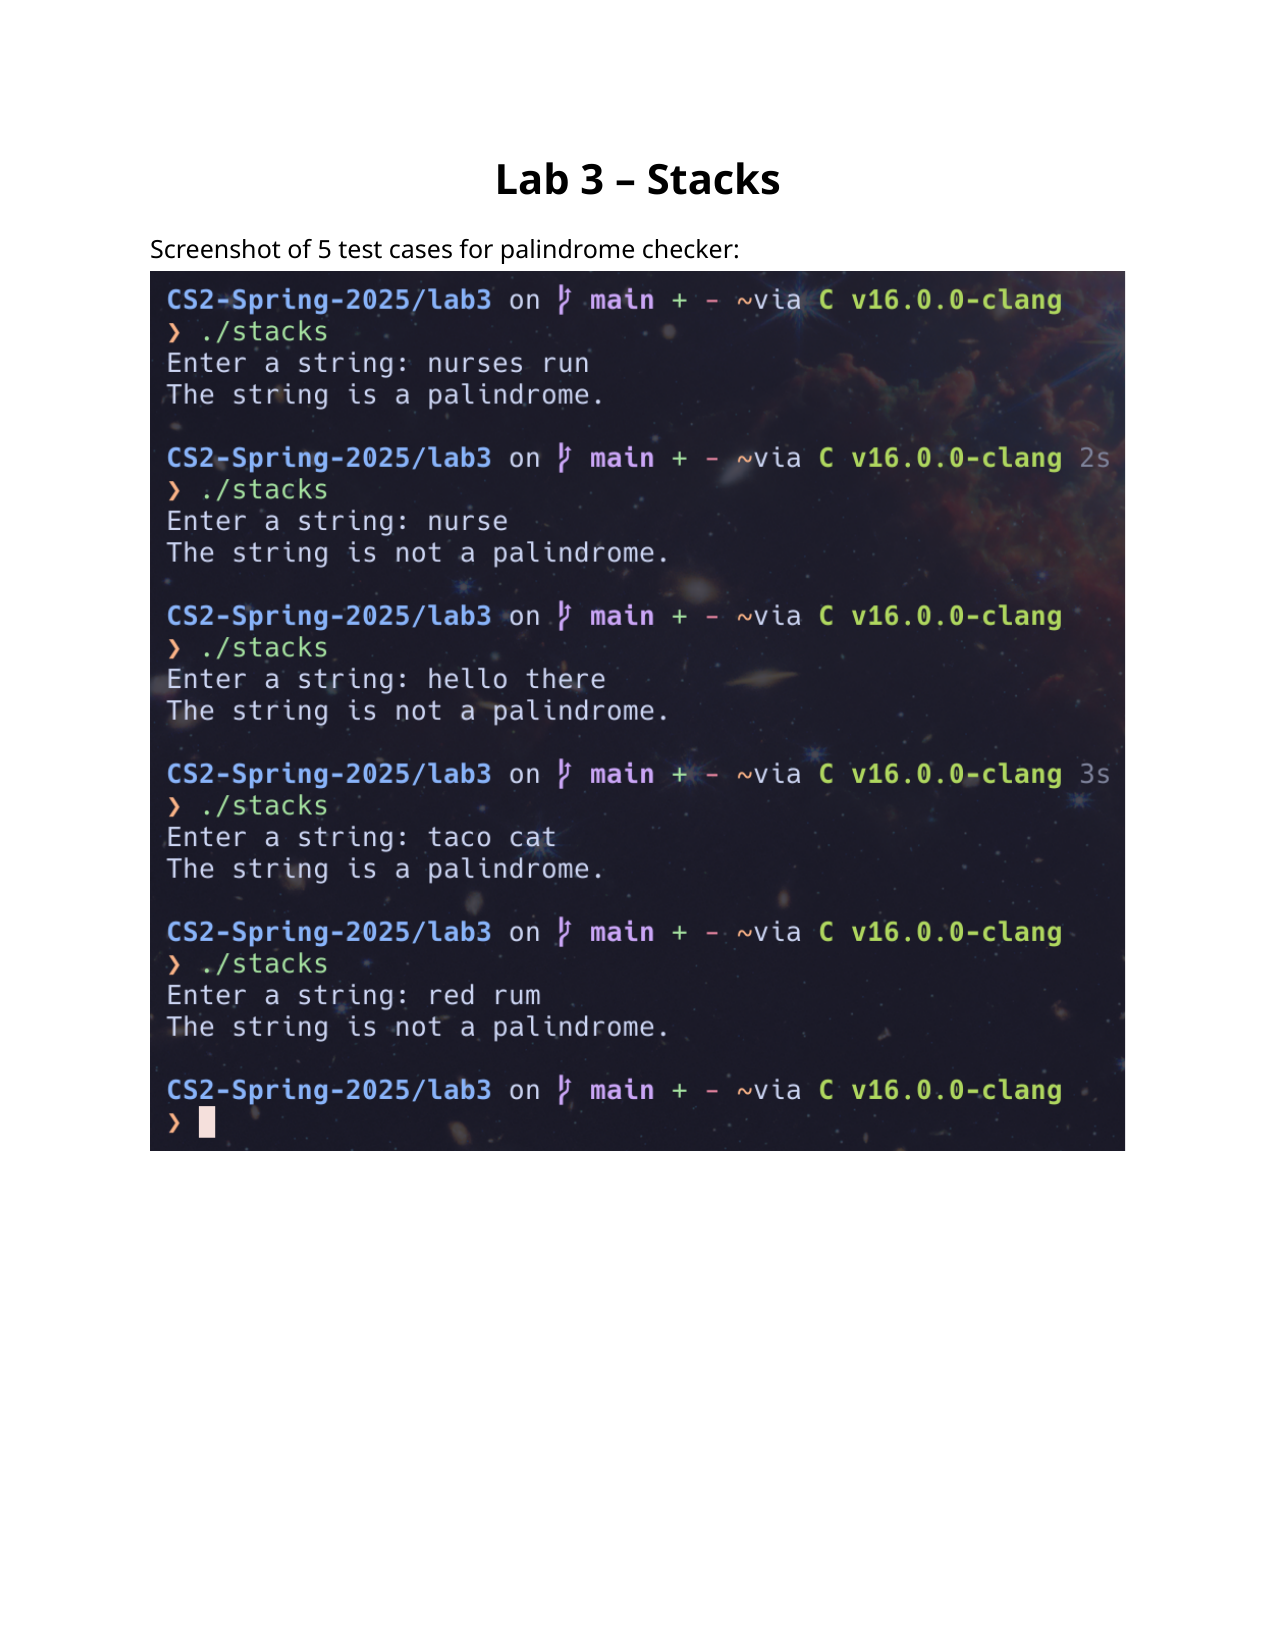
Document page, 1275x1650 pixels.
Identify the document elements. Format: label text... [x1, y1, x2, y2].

text Screenshot of 5 test cases for palindrome checker: [150, 232, 1125, 271]
text Lab 3 – Stacks [150, 150, 1125, 207]
picture [150, 271, 1125, 1151]
